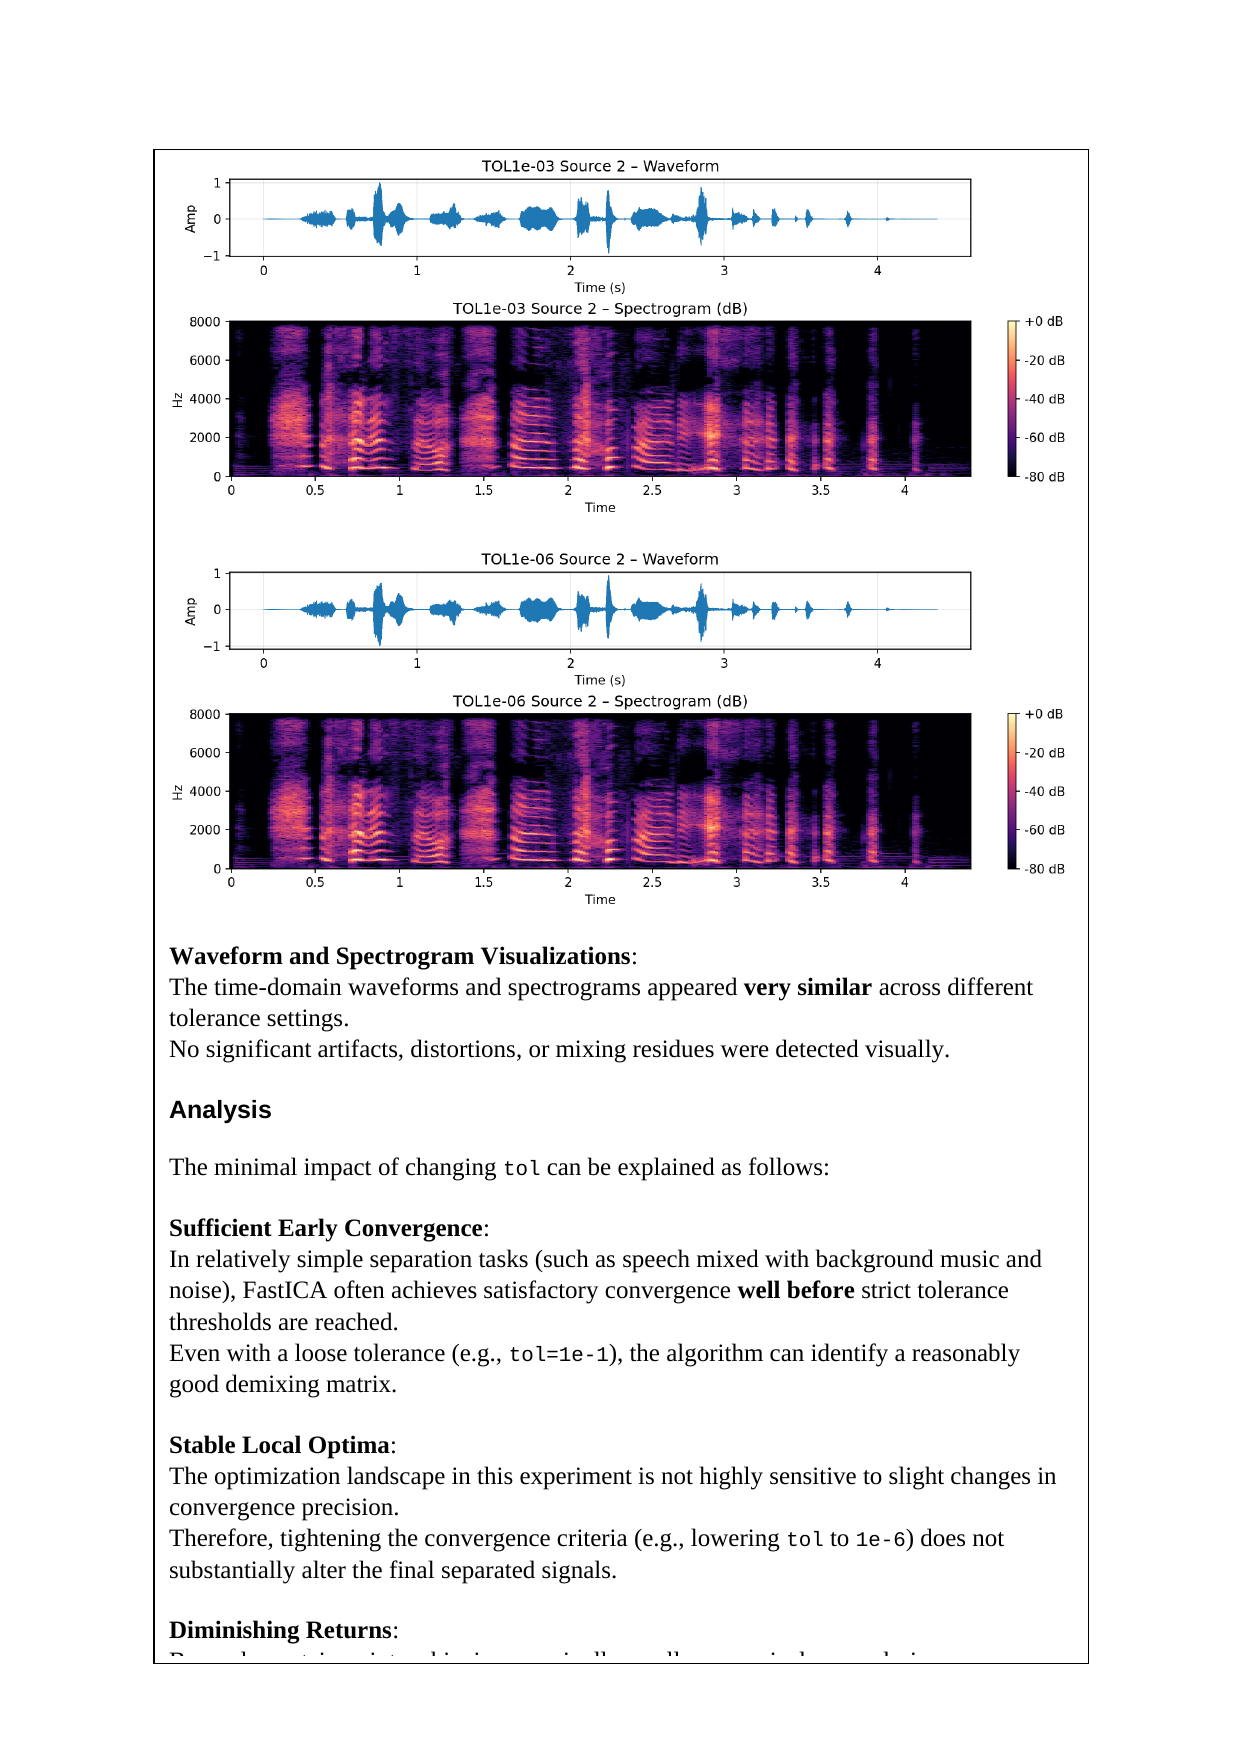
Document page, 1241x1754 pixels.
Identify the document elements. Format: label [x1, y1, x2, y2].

picture [168, 157, 1071, 518]
picture [168, 549, 1071, 910]
